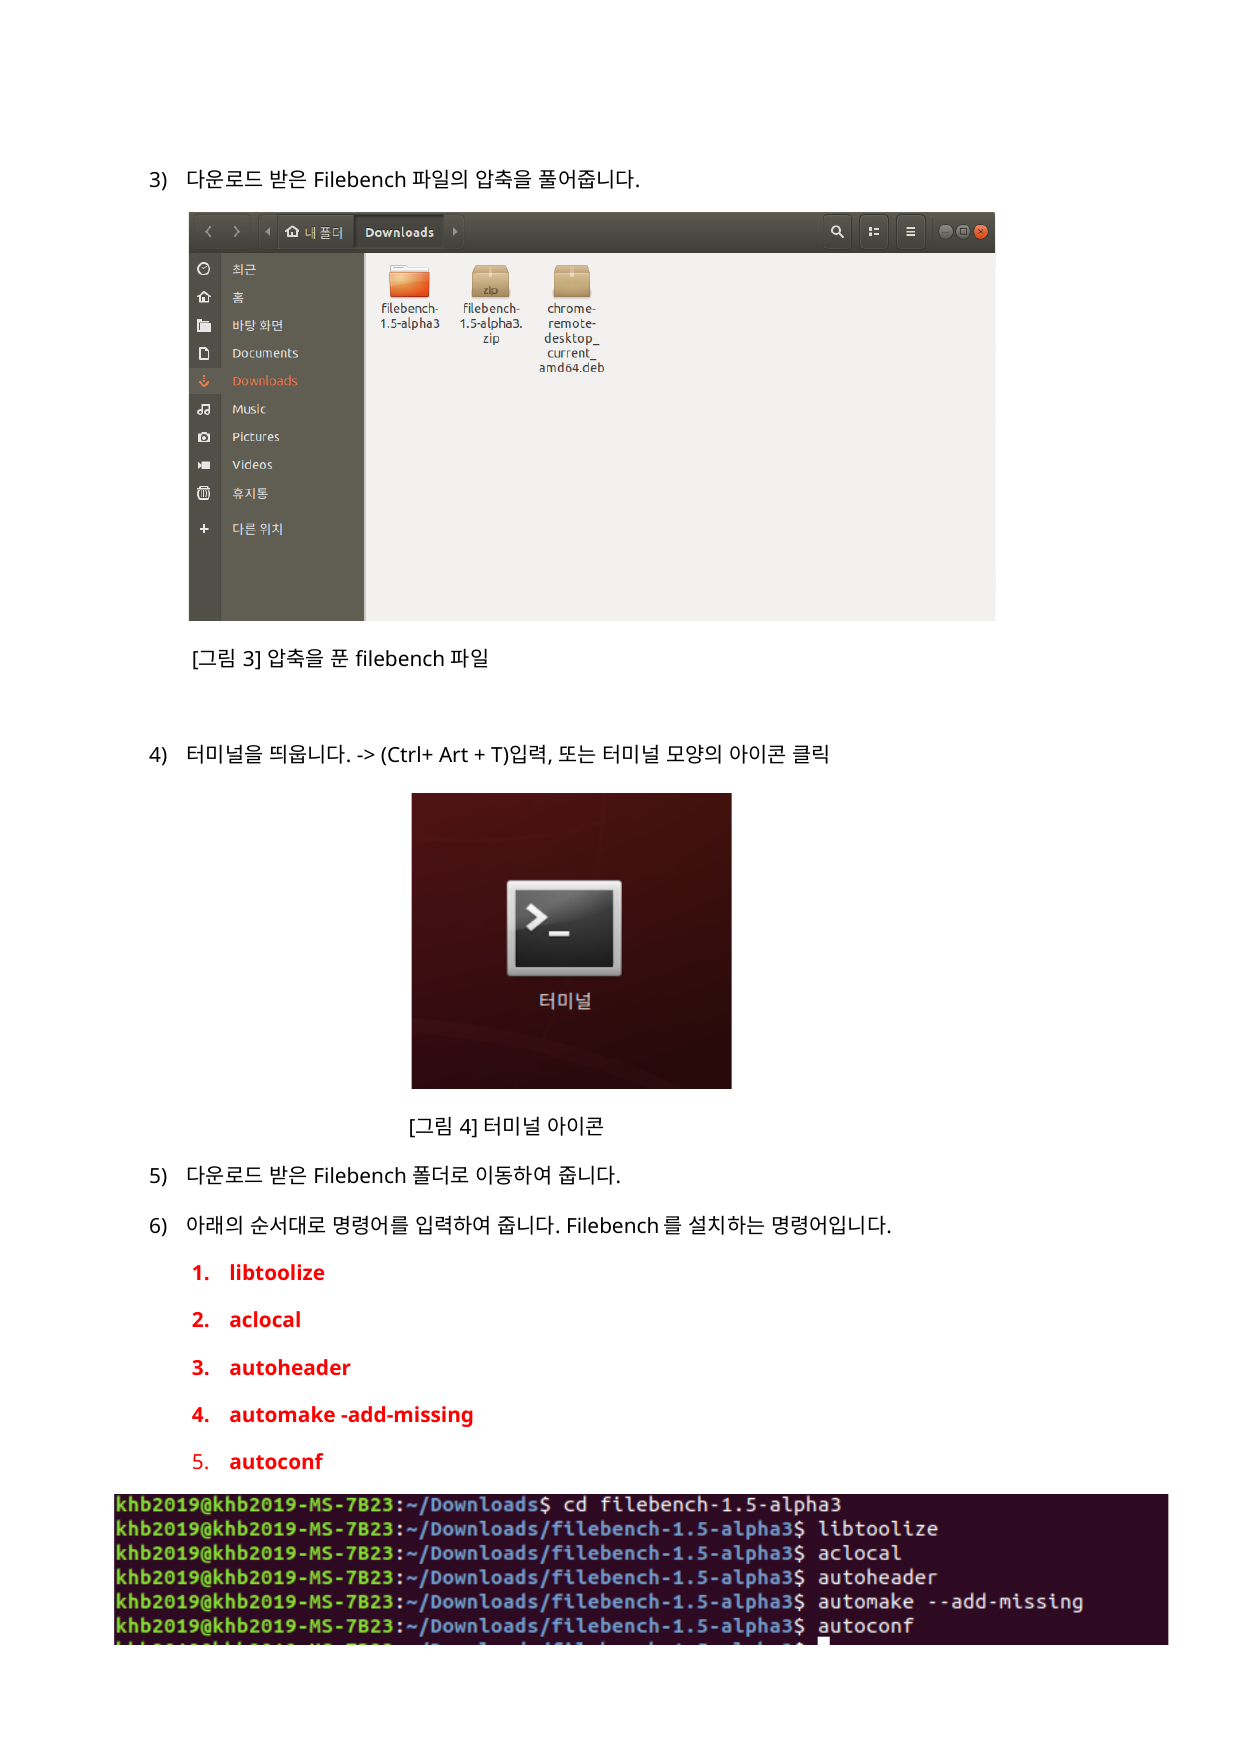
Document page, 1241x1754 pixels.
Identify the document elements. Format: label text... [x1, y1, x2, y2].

list 아래의 순서대로 명령어를 입력하여 줍니다. Filebench를 설치하는 명령어입니다. [149, 1209, 1165, 1239]
picture [113, 1494, 1169, 1645]
list aclocal [192, 1306, 1165, 1334]
list autoconf [192, 1447, 1165, 1476]
picture [411, 793, 732, 1089]
list 다운로드 받은 Filebench 파일의 압축을 풀어줍니다. [149, 163, 1165, 194]
list 터미널을 띄웁니다. -> (Ctrl+ Art + T)입력, 또는 터미널 모양의 아이콘 클릭 [149, 739, 1165, 769]
list 다운로드 받은 Filebench 폴더로 이동하여 줍니다. [149, 1159, 1165, 1190]
picture [188, 212, 995, 621]
list autoheader [192, 1353, 1165, 1381]
list automake -add-missing [192, 1400, 1165, 1428]
list libtoolize [192, 1258, 1165, 1287]
